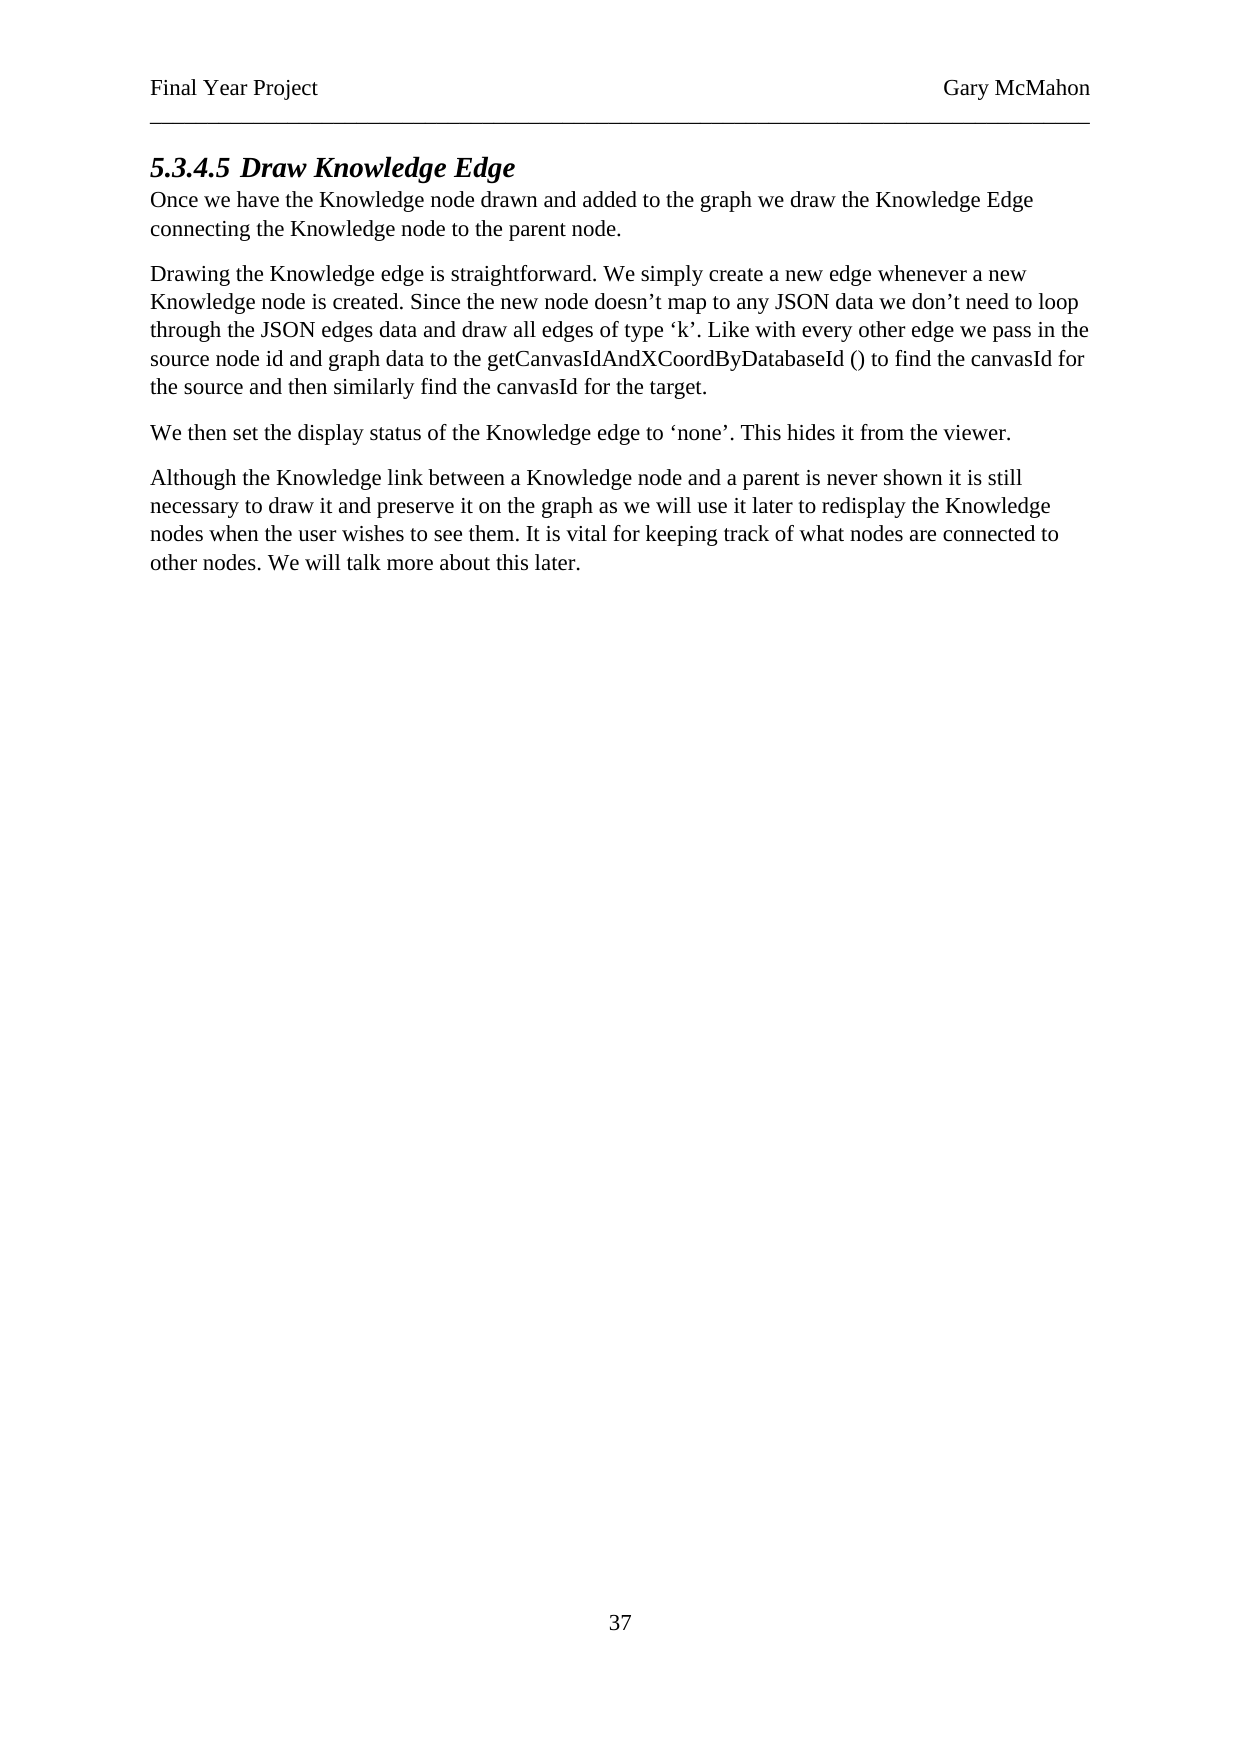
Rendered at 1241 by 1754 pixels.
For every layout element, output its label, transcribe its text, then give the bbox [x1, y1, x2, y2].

text Although the Knowledge link between a Knowledge node and a parent is never shown it is still necessary to draw it and preserve it on the graph as we will use it later to redisplay the Knowledge nodes when the user wishes to see them. It is vital for keeping track of what nodes are connected to other nodes. We will talk more about this later. [150, 464, 1090, 575]
text Drawing the Knowledge edge is straightforward. We simply create a new edge whenever a new Knowledge node is created. Since the new node doesn’t map to any JSON data we don’t need to loop through the JSON edges data and draw all edges of type ‘k’. Like with every other edge we pass in the source node id and graph data to the getCanvasIdAndXCoordByDatabaseId () to find the canvasId for the source and then similarly find the canvasId for the target. [150, 260, 1090, 400]
text We then set the display status of the Knowledge edge to ‘none’. This hides it from the viewer. [150, 418, 1090, 445]
subtitle Draw Knowledge Edge [150, 150, 1090, 183]
text Once we have the Knowledge node drawn and added to the graph we draw the Knowledge Edge connecting the Knowledge node to the parent node. [150, 186, 1090, 241]
